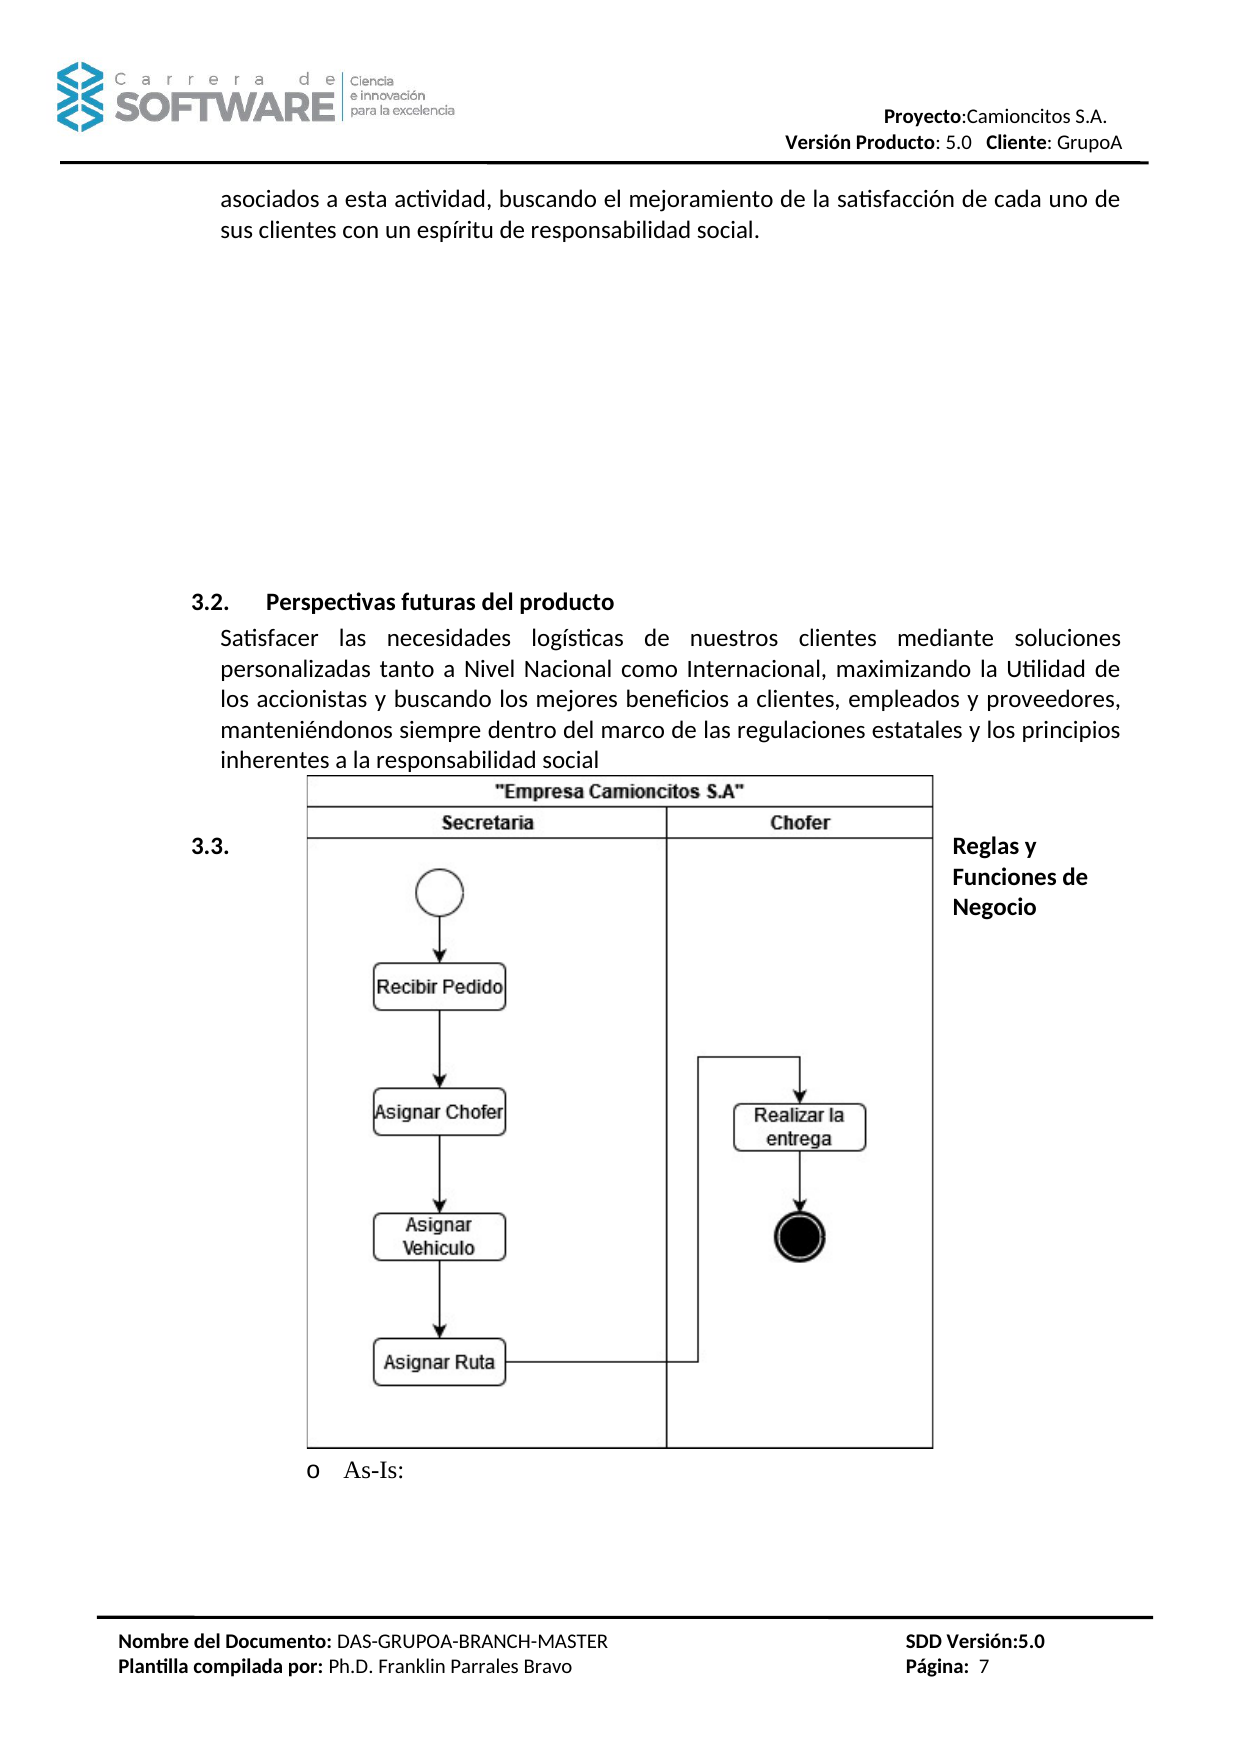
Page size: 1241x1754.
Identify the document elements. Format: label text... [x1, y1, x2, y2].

subtitle Reglas y Funciones de Negocio [191, 831, 306, 922]
picture [46, 46, 461, 154]
subtitle Perspectivas futuras del producto [191, 586, 1122, 616]
list As-Is: [306, 928, 1122, 1486]
subtitle Reglas y Funciones de Negocio [934, 831, 1122, 922]
picture [306, 775, 934, 1449]
text Satisfacer las necesidades logísticas de nuestros clientes mediante soluciones personalizadas tanto a Nivel Nacional como Internacional, maximizando la Utilidad de los accionistas y buscando los mejores beneficios a clientes, empleados y proveedores, manteniéndonos siempre dentro del marco de las regulaciones estatales y los principios inherentes a la responsabilidad social [220, 622, 1122, 775]
